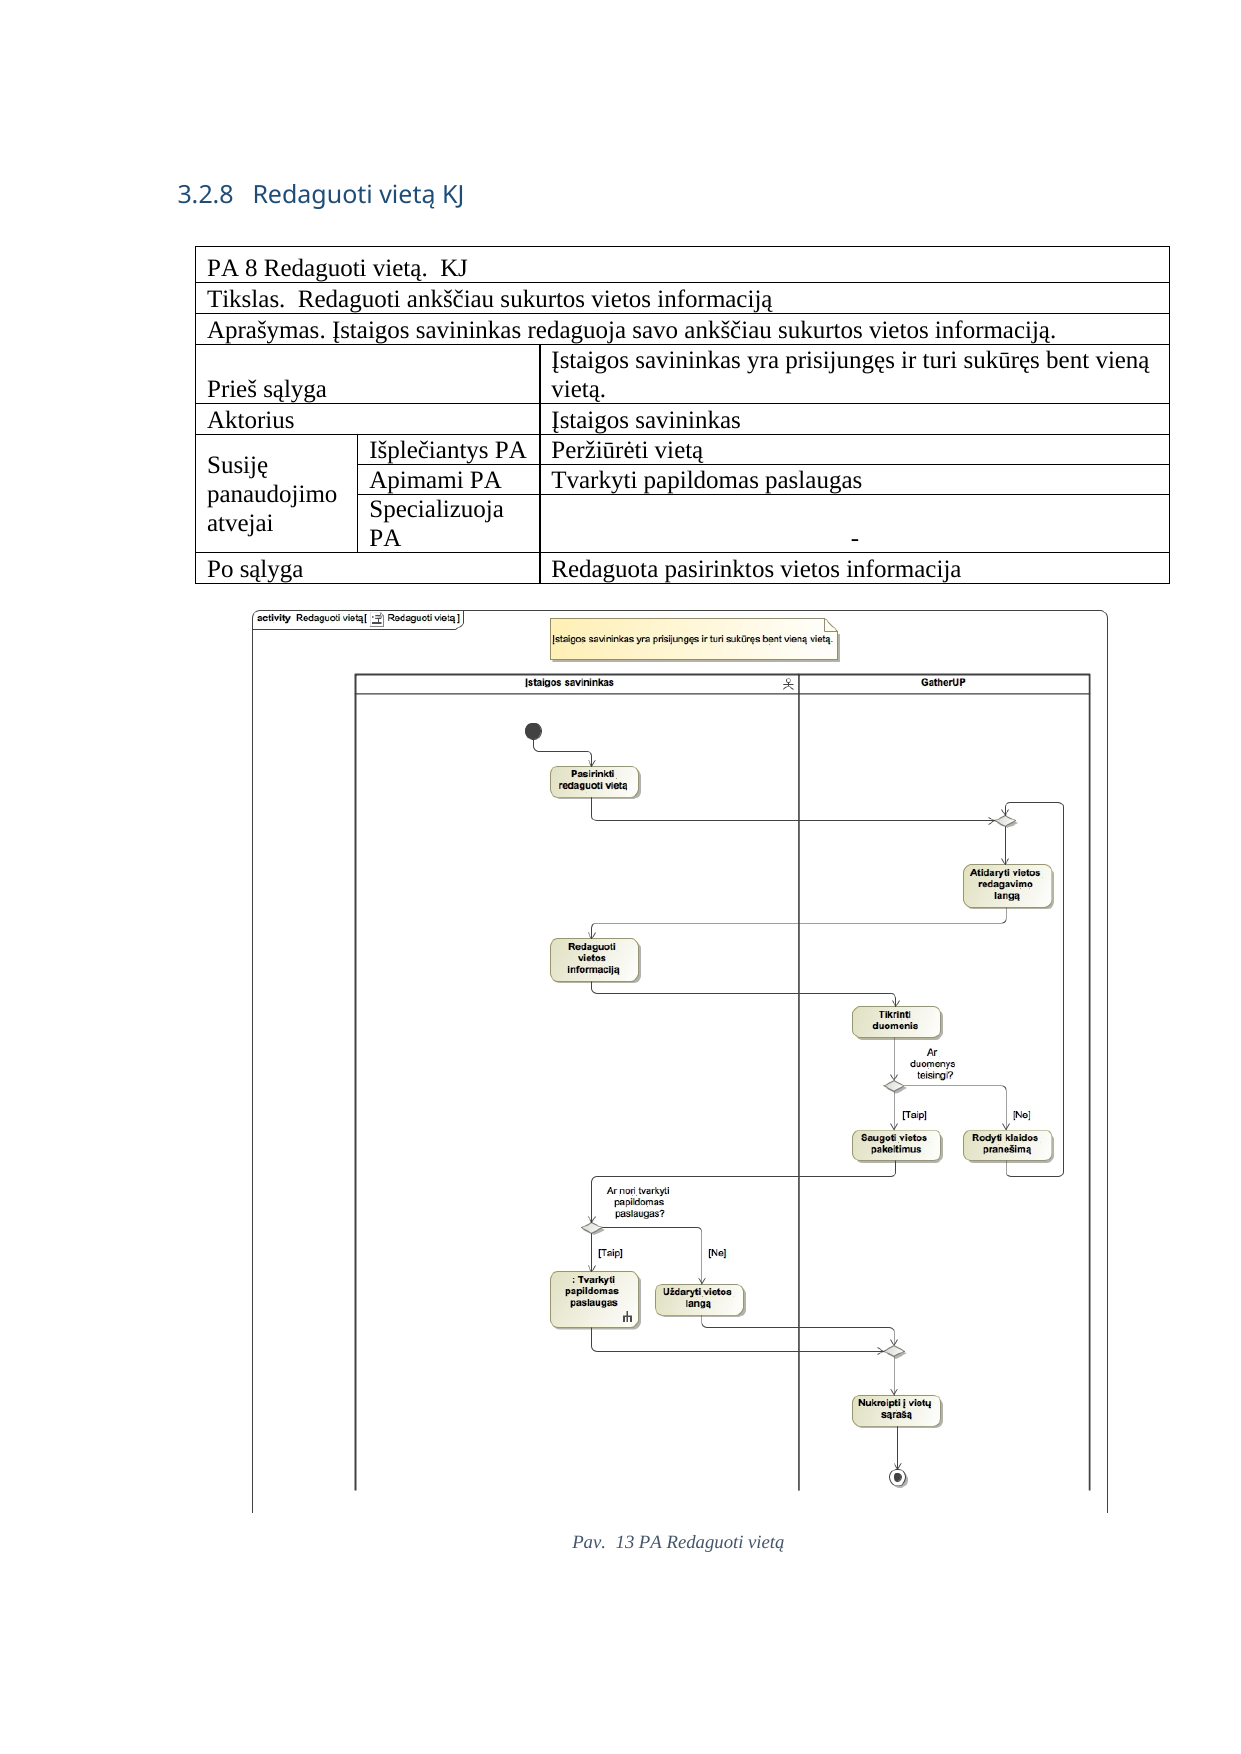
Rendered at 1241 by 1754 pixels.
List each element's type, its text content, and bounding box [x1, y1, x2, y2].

table_header PA 8 Redaguoti vietą. KJ [196, 247, 1169, 282]
table_cell Peržiūrėti vietą [541, 435, 1169, 464]
table_cell Tikslas. Redaguoti ankščiau sukurtos vietos informaciją [196, 283, 1169, 313]
table_cell Aktorius [196, 404, 539, 434]
table_cell Susiję panaudojimo atvejai [196, 435, 357, 552]
table_cell Po sąlyga [196, 553, 539, 583]
table_cell Įstaigos savininkas yra prisijungęs ir turi sukūręs bent vieną vietą. [541, 345, 1169, 403]
picture [247, 605, 1111, 1513]
text Pav. 13 PA Redaguoti vietą [177, 1531, 1181, 1553]
table_cell Specializuoja PA [358, 495, 539, 552]
table_cell Išplečiantys PA [358, 435, 539, 464]
table_cell Tvarkyti papildomas paslaugas [541, 465, 1169, 493]
table_cell Apimami PA [358, 465, 539, 493]
table_cell Redaguota pasirinktos vietos informacija [541, 553, 1169, 583]
table_cell Prieš sąlyga [196, 345, 539, 403]
subtitle Redaguoti vietą KJ [177, 177, 1181, 211]
table_cell Aprašymas. Įstaigos savininkas redaguoja savo ankščiau sukurtos vietos informaciją. [196, 314, 1169, 344]
table_cell Įstaigos savininkas [541, 404, 1169, 434]
table_cell - [541, 495, 1169, 552]
